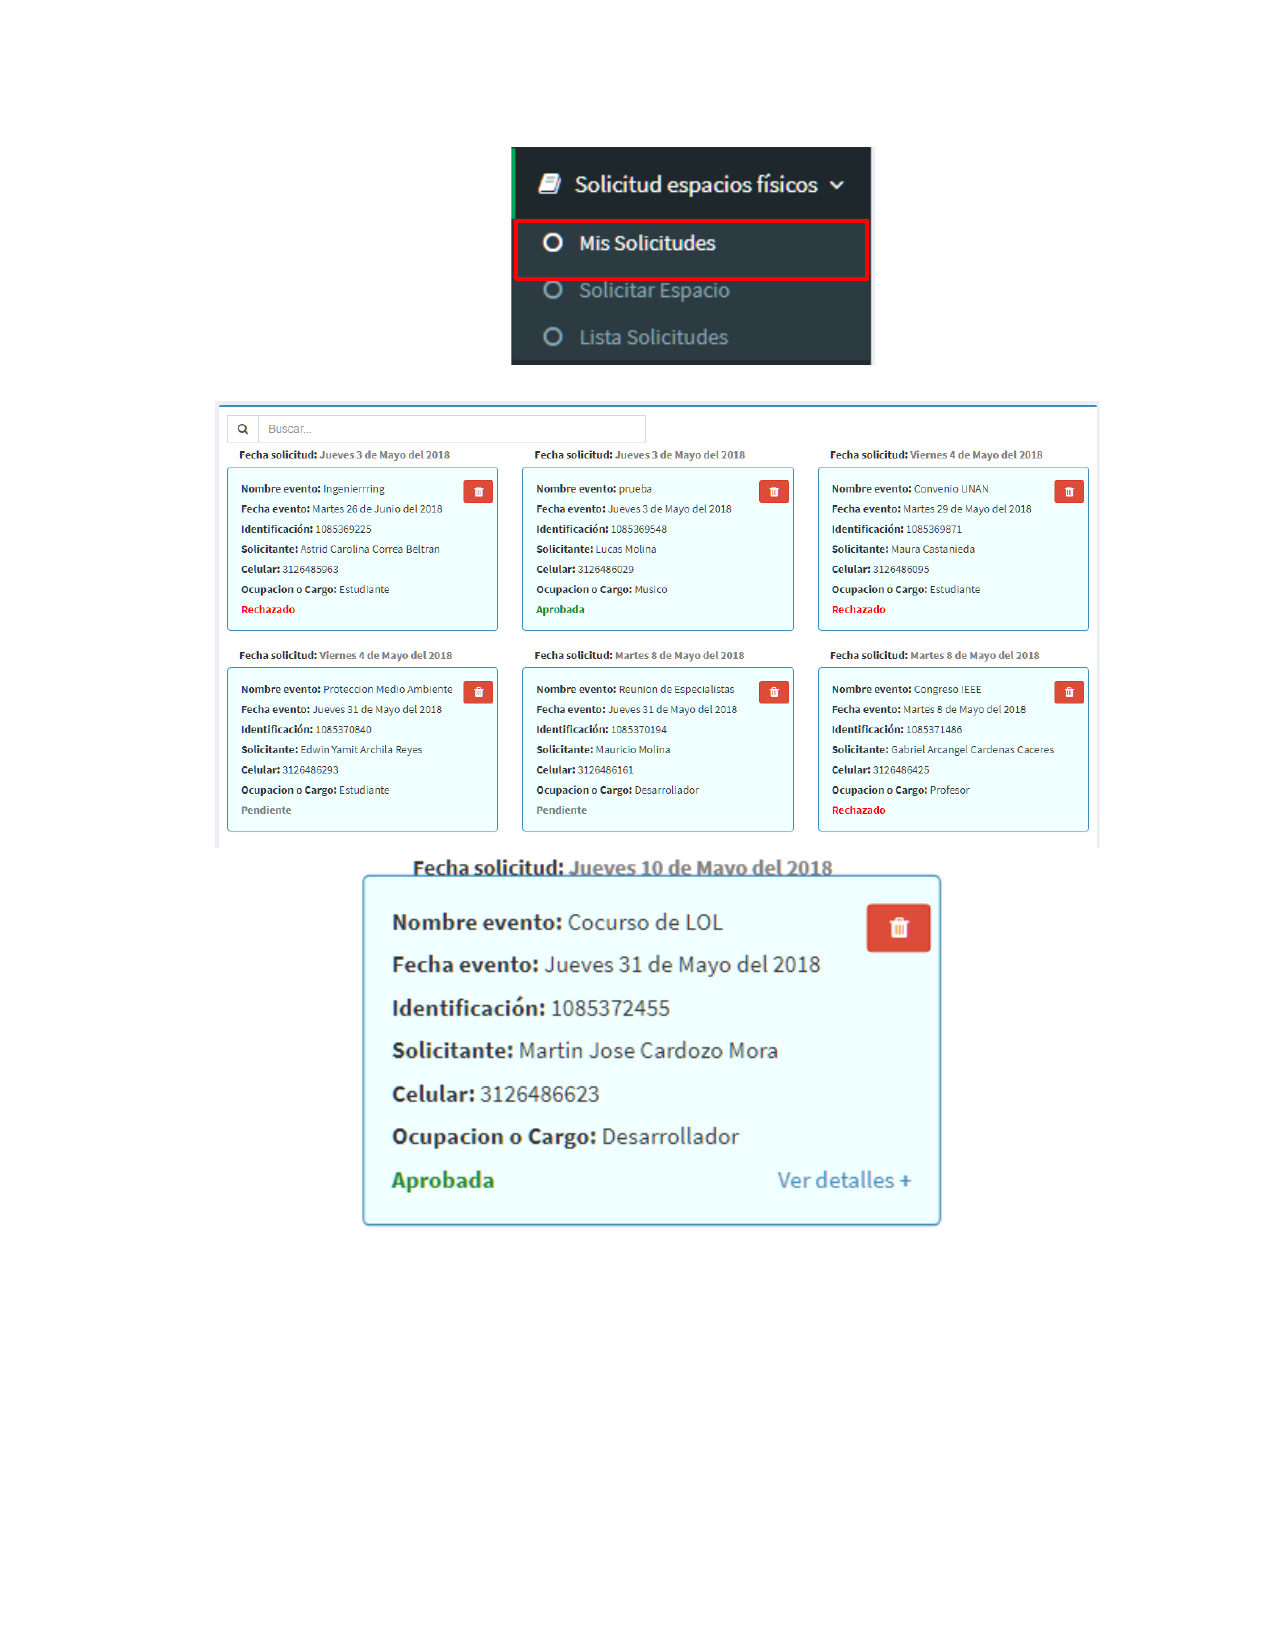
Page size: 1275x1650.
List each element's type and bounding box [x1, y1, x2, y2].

picture [361, 852, 951, 1235]
picture [214, 401, 1100, 848]
picture [511, 147, 876, 365]
